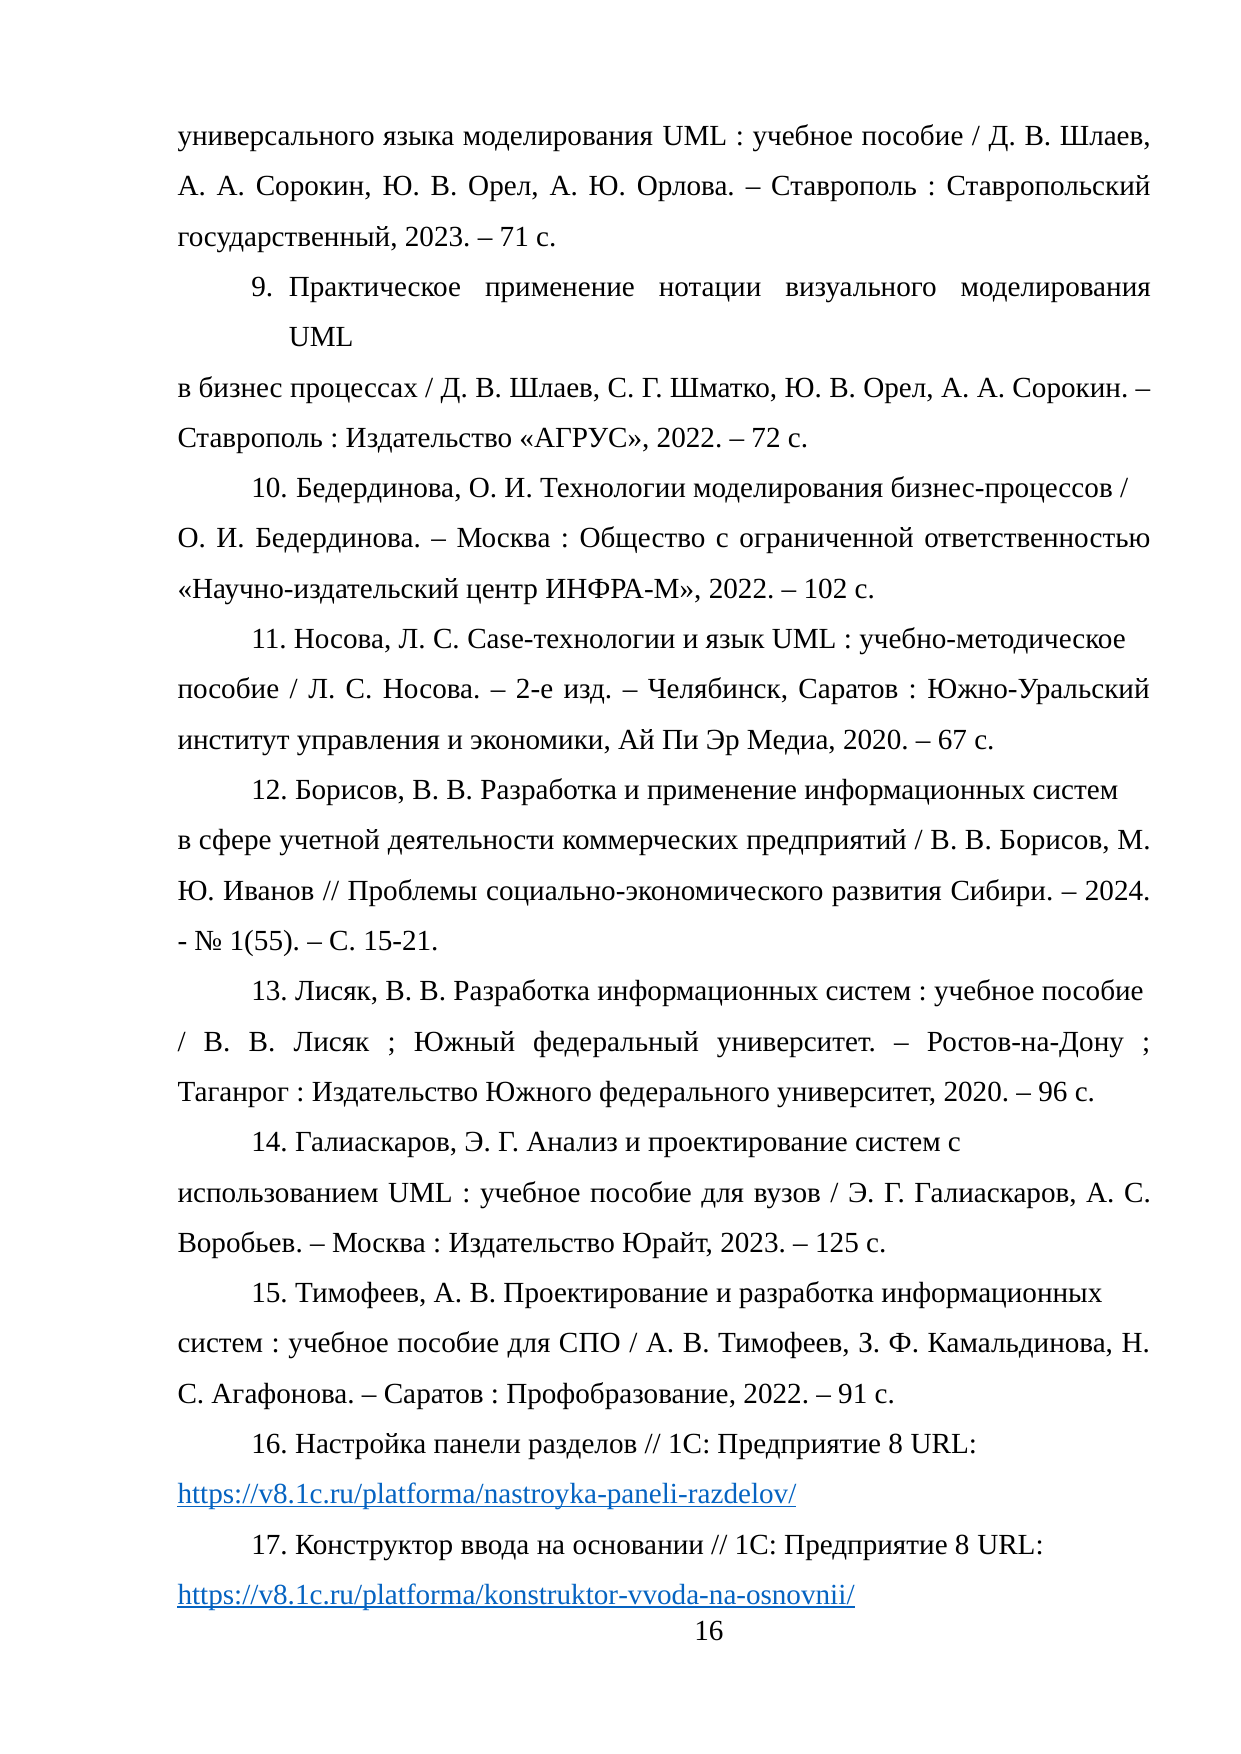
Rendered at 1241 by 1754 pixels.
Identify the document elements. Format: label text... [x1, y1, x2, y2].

text О. И. Бедердинова. – Москва : Общество с ограниченной ответственностью «Научно-издательский центр ИНФРА-М», 2022. – 102 с. [177, 521, 1152, 604]
text использованием UML : учебное пособие для вузов / Э. Г. Галиаскаров, А. С. Воробьев. – Москва : Издательство Юрайт, 2023. – 125 с. [177, 1175, 1152, 1258]
text пособие / Л. С. Носова. – 2-е изд. – Челябинск, Саратов : Южно-Уральский институт управления и экономики, Ай Пи Эр Медиа, 2020. – 67 с. [177, 672, 1152, 755]
text 12. Борисов, В. В. Разработка и применение информационных систем [251, 772, 1152, 806]
text 13. Лисяк, В. В. Разработка информационных систем : учебное пособие [251, 973, 1152, 1007]
text / В. В. Лисяк ; Южный федеральный университет. – Ростов-на-Дону ; Таганрог : Издательство Южного федерального университет, 2020. – 96 с. [177, 1024, 1152, 1108]
text 11. Носова, Л. С. Case-технологии и язык UML : учебно-методическое [251, 621, 1152, 655]
text https://v8.1c.ru/platforma/nastroyka-paneli-razdelov/ [177, 1477, 1152, 1510]
text в бизнес процессах / Д. В. Шлаев, С. Г. Шматко, Ю. В. Орел, А. А. Сорокин. – Ставрополь : Издательство «АГРУС», 2022. – 72 с. [177, 370, 1152, 453]
text универсального языка моделирования UML : учебное пособие / Д. В. Шлаев, А. А. Сорокин, Ю. В. Орел, А. Ю. Орлова. – Ставрополь : Ставропольский государственный, 2023. – 71 с. [177, 118, 1152, 252]
text 16. Настройка панели разделов // 1С: Предприятие 8 URL: [251, 1426, 1152, 1460]
list Практическое применение нотации визуального моделирования UML [251, 269, 1152, 353]
text систем : учебное пособие для СПО / А. В. Тимофеев, З. Ф. Камальдинова, Н. С. Агафонова. – Саратов : Профобразование, 2022. – 91 с. [177, 1326, 1152, 1409]
text в сфере учетной деятельности коммерческих предприятий / В. В. Борисов, М. Ю. Иванов // Проблемы социально-экономического развития Сибири. – 2024. - № 1(55). – С. 15-21. [177, 822, 1152, 957]
text 17. Конструктор ввода на основании // 1С: Предприятие 8 URL: [251, 1527, 1152, 1560]
list Бедердинова, О. И. Технологии моделирования бизнес-процессов / [251, 470, 1152, 504]
text https://v8.1c.ru/platforma/konstruktor-vvoda-na-osnovnii/ [177, 1577, 1152, 1611]
text 14. Галиаскаров, Э. Г. Анализ и проектирование систем с [251, 1124, 1152, 1158]
text 15. Тимофеев, А. В. Проектирование и разработка информационных [251, 1275, 1152, 1309]
